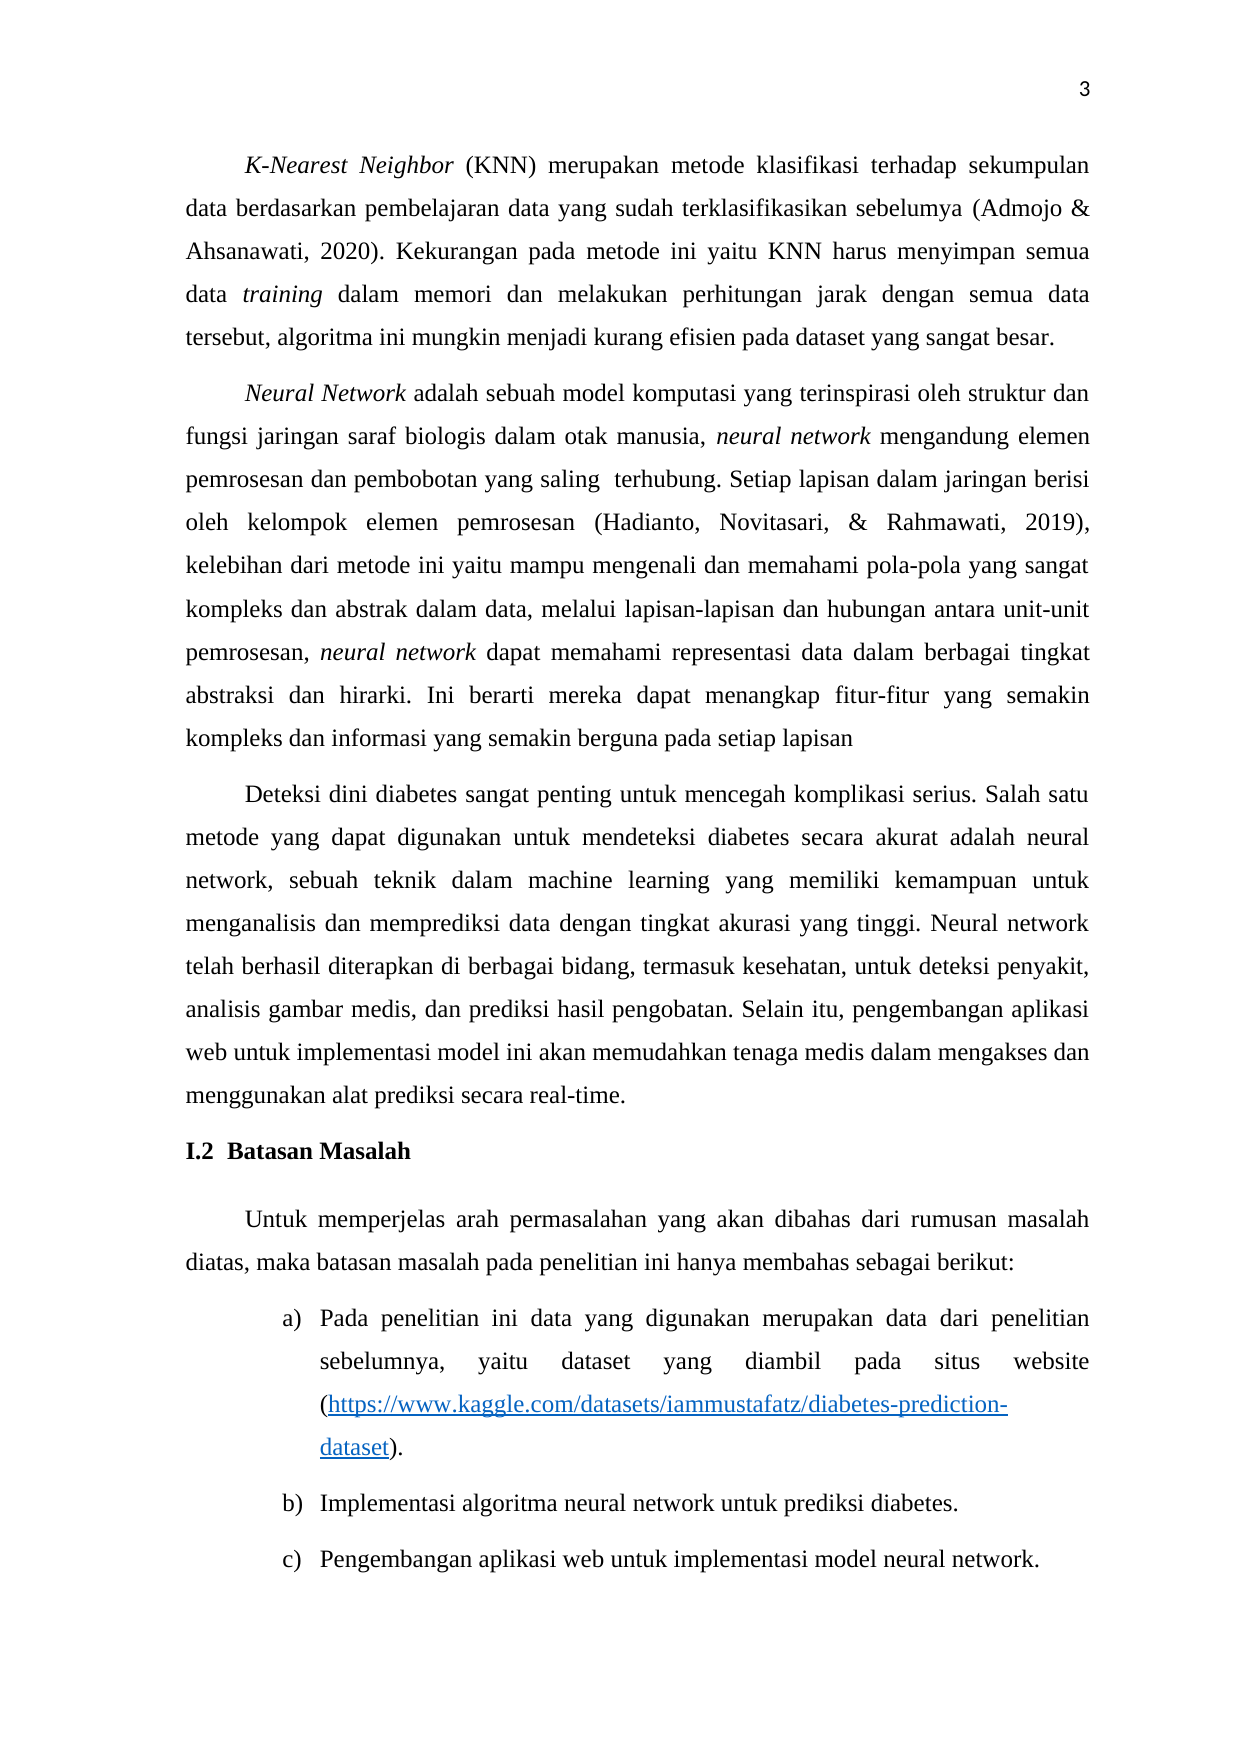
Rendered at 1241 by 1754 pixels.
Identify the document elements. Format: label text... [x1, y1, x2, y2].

list Implementasi algoritma neural network untuk prediksi diabetes. [282, 1488, 1090, 1517]
subtitle Batasan Masalah [185, 1136, 1090, 1165]
text Deteksi dini diabetes sangat penting untuk mencegah komplikasi serius. Salah satu metode yang dapat digunakan untuk mendeteksi diabetes secara akurat adalah neural network, sebuah teknik dalam machine learning yang memiliki kemampuan untuk menganalisis dan memprediksi data dengan tingkat akurasi yang tinggi. Neural network telah berhasil diterapkan di berbagai bidang, termasuk kesehatan, untuk deteksi penyakit, analisis gambar medis, dan prediksi hasil pengobatan. Selain itu, pengembangan aplikasi web untuk implementasi model ini akan memudahkan tenaga medis dalam mengakses dan menggunakan alat prediksi secara real-time. [185, 779, 1090, 1109]
text Neural Network adalah sebuah model komputasi yang terinspirasi oleh struktur dan fungsi jaringan saraf biologis dalam otak manusia, neural network mengandung elemen pemrosesan dan pembobotan yang saling terhubung. Setiap lapisan dalam jaringan berisi oleh kelompok elemen pemrosesan , kelebihan dari metode ini yaitu mampu mengenali dan memahami pola-pola yang sangat kompleks dan abstrak dalam data, melalui lapisan-lapisan dan hubungan antara unit-unit pemrosesan, neural network dapat memahami representasi data dalam berbagai tingkat abstraksi dan hirarki. Ini berarti mereka dapat menangkap fitur-fitur yang semakin kompleks dan informasi yang semakin berguna pada setiap lapisan [185, 378, 1090, 752]
list Pengembangan aplikasi web untuk implementasi model neural network. [282, 1544, 1090, 1572]
text Untuk memperjelas arah permasalahan yang akan dibahas dari rumusan masalah diatas, maka batasan masalah pada penelitian ini hanya membahas sebagai berikut: [185, 1204, 1090, 1276]
list Pada penelitian ini data yang digunakan merupakan data dari penelitian sebelumnya, yaitu dataset yang diambil pada situs website (https://www.kaggle.com/datasets/iammustafatz/diabetes-prediction-dataset). [282, 1303, 1090, 1461]
text K-Nearest Neighbor (KNN) merupakan metode klasifikasi terhadap sekumpulan data berdasarkan pembelajaran data yang sudah terklasifikasikan sebelumya . Kekurangan pada metode ini yaitu KNN harus menyimpan semua data training dalam memori dan melakukan perhitungan jarak dengan semua data tersebut, algoritma ini mungkin menjadi kurang efisien pada dataset yang sangat besar. [185, 150, 1090, 351]
